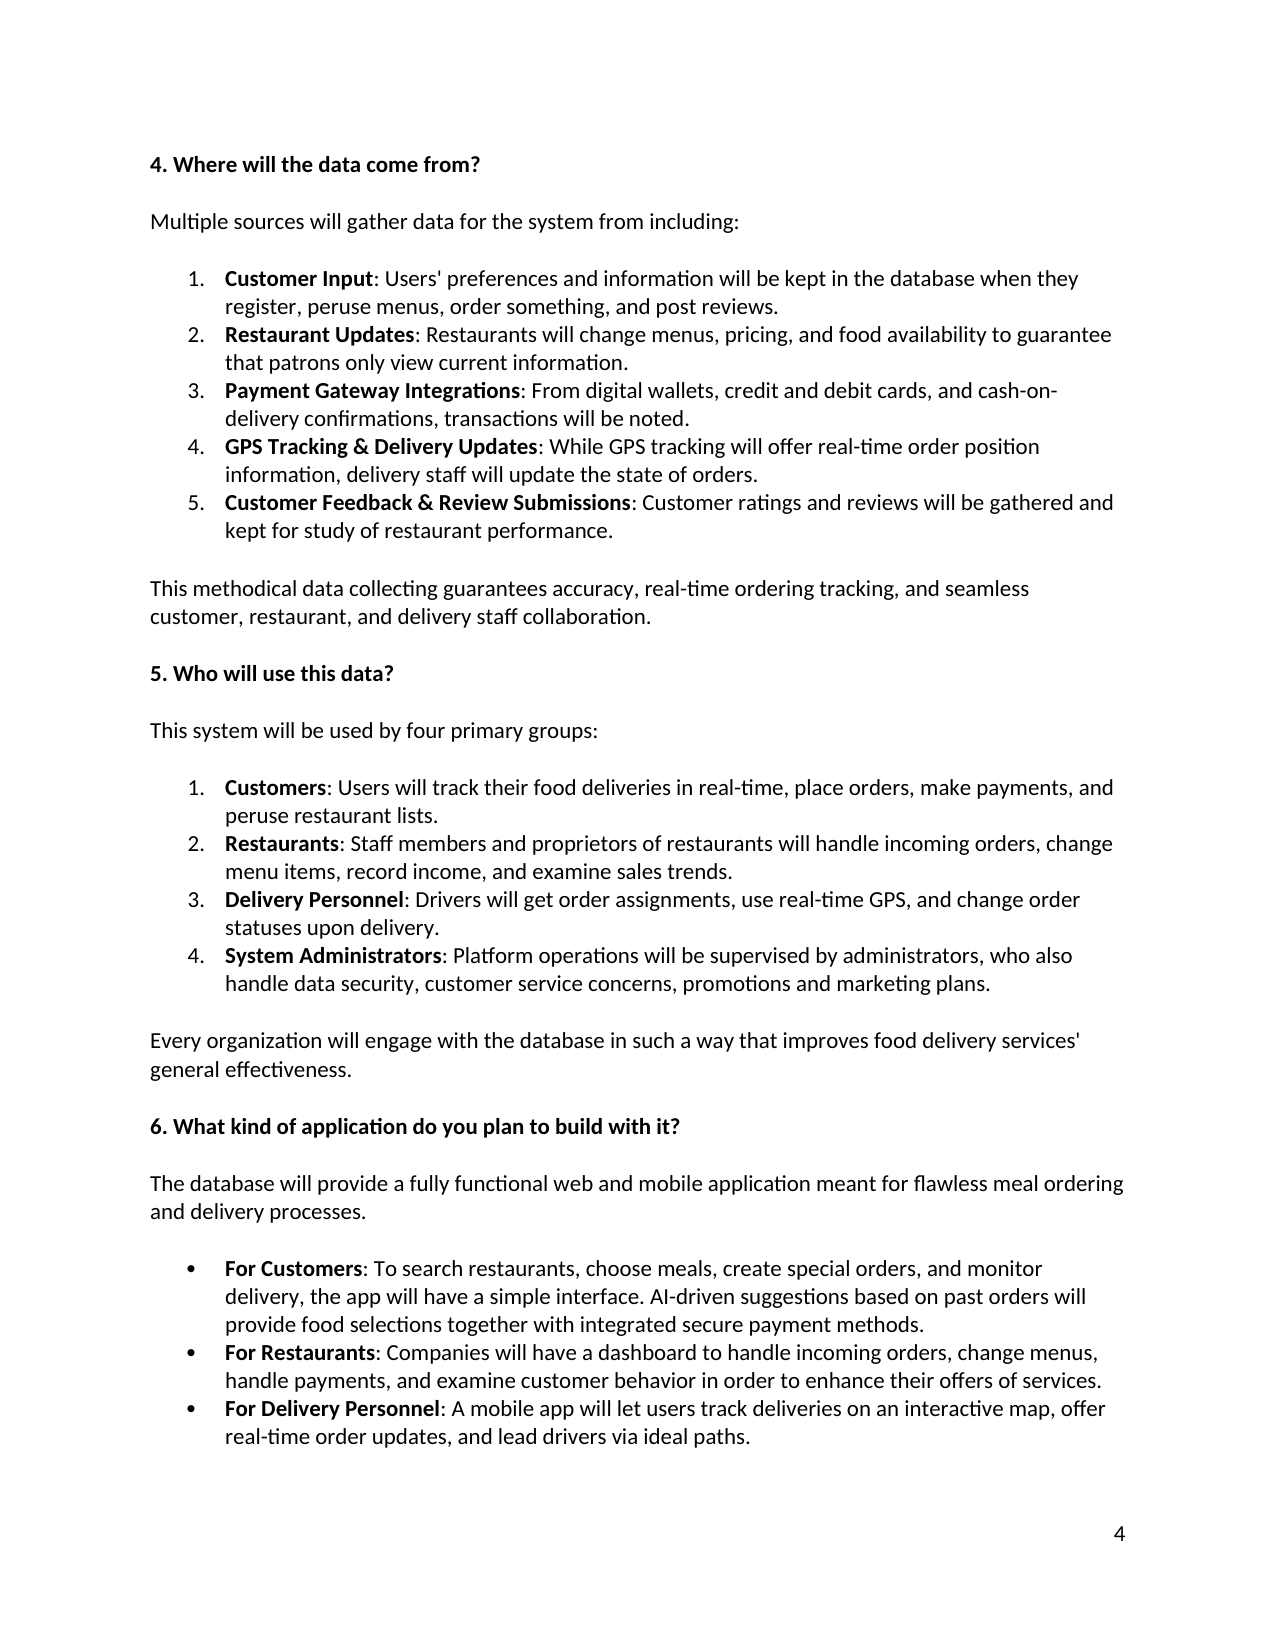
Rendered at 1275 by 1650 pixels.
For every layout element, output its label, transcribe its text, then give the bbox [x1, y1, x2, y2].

list For Customers: To search restaurants, choose meals, create special orders, and monitor delivery, the app will have a simple interface. AI-driven suggestions based on past orders will provide food selections together with integrated secure payment methods. [187, 1254, 1125, 1338]
list For Delivery Personnel: A mobile app will let users track deliveries on an interactive map, offer real-time order updates, and lead drivers via ideal paths. [187, 1394, 1125, 1450]
list GPS Tracking & Delivery Updates: While GPS tracking will offer real-time order position information, delivery staff will update the state of orders. [187, 432, 1125, 488]
text This methodical data collecting guarantees accuracy, real-time ordering tracking, and seamless customer, restaurant, and delivery staff collaboration. [150, 574, 1125, 630]
text This system will be used by four primary groups: [150, 716, 1125, 744]
list Payment Gateway Integrations: From digital wallets, credit and debit cards, and cash-on-delivery confirmations, transactions will be noted. [187, 376, 1125, 432]
text The database will provide a fully functional web and mobile application meant for flawless meal ordering and delivery processes. [150, 1169, 1125, 1225]
text 4. Where will the data come from? [150, 150, 1125, 178]
text Every organization will engage with the database in such a way that improves food delivery services' general effectiveness. [150, 1027, 1125, 1083]
list Customer Feedback & Review Submissions: Customer ratings and reviews will be gathered and kept for study of restaurant performance. [187, 488, 1125, 544]
list Customer Input: Users' preferences and information will be kept in the database when they register, peruse menus, order something, and post reviews. [187, 264, 1125, 320]
list For Restaurants: Companies will have a dashboard to handle incoming orders, change menus, handle payments, and examine customer behavior in order to enhance their offers of services. [187, 1338, 1125, 1394]
list Customers: Users will track their food deliveries in real-time, place orders, make payments, and peruse restaurant lists. [187, 773, 1125, 829]
text Multiple sources will gather data for the system from including: [150, 207, 1125, 235]
list System Administrators: Platform operations will be supervised by administrators, who also handle data security, customer service concerns, promotions and marketing plans. [187, 941, 1125, 997]
list Restaurant Updates: Restaurants will change menus, pricing, and food availability to guarantee that patrons only view current information. [187, 320, 1125, 376]
text 6. What kind of application do you plan to build with it? [150, 1112, 1125, 1140]
text 5. Who will use this data? [150, 659, 1125, 687]
list Delivery Personnel: Drivers will get order assignments, use real-time GPS, and change order statuses upon delivery. [187, 885, 1125, 941]
list Restaurants: Staff members and proprietors of restaurants will handle incoming orders, change menu items, record income, and examine sales trends. [187, 829, 1125, 885]
